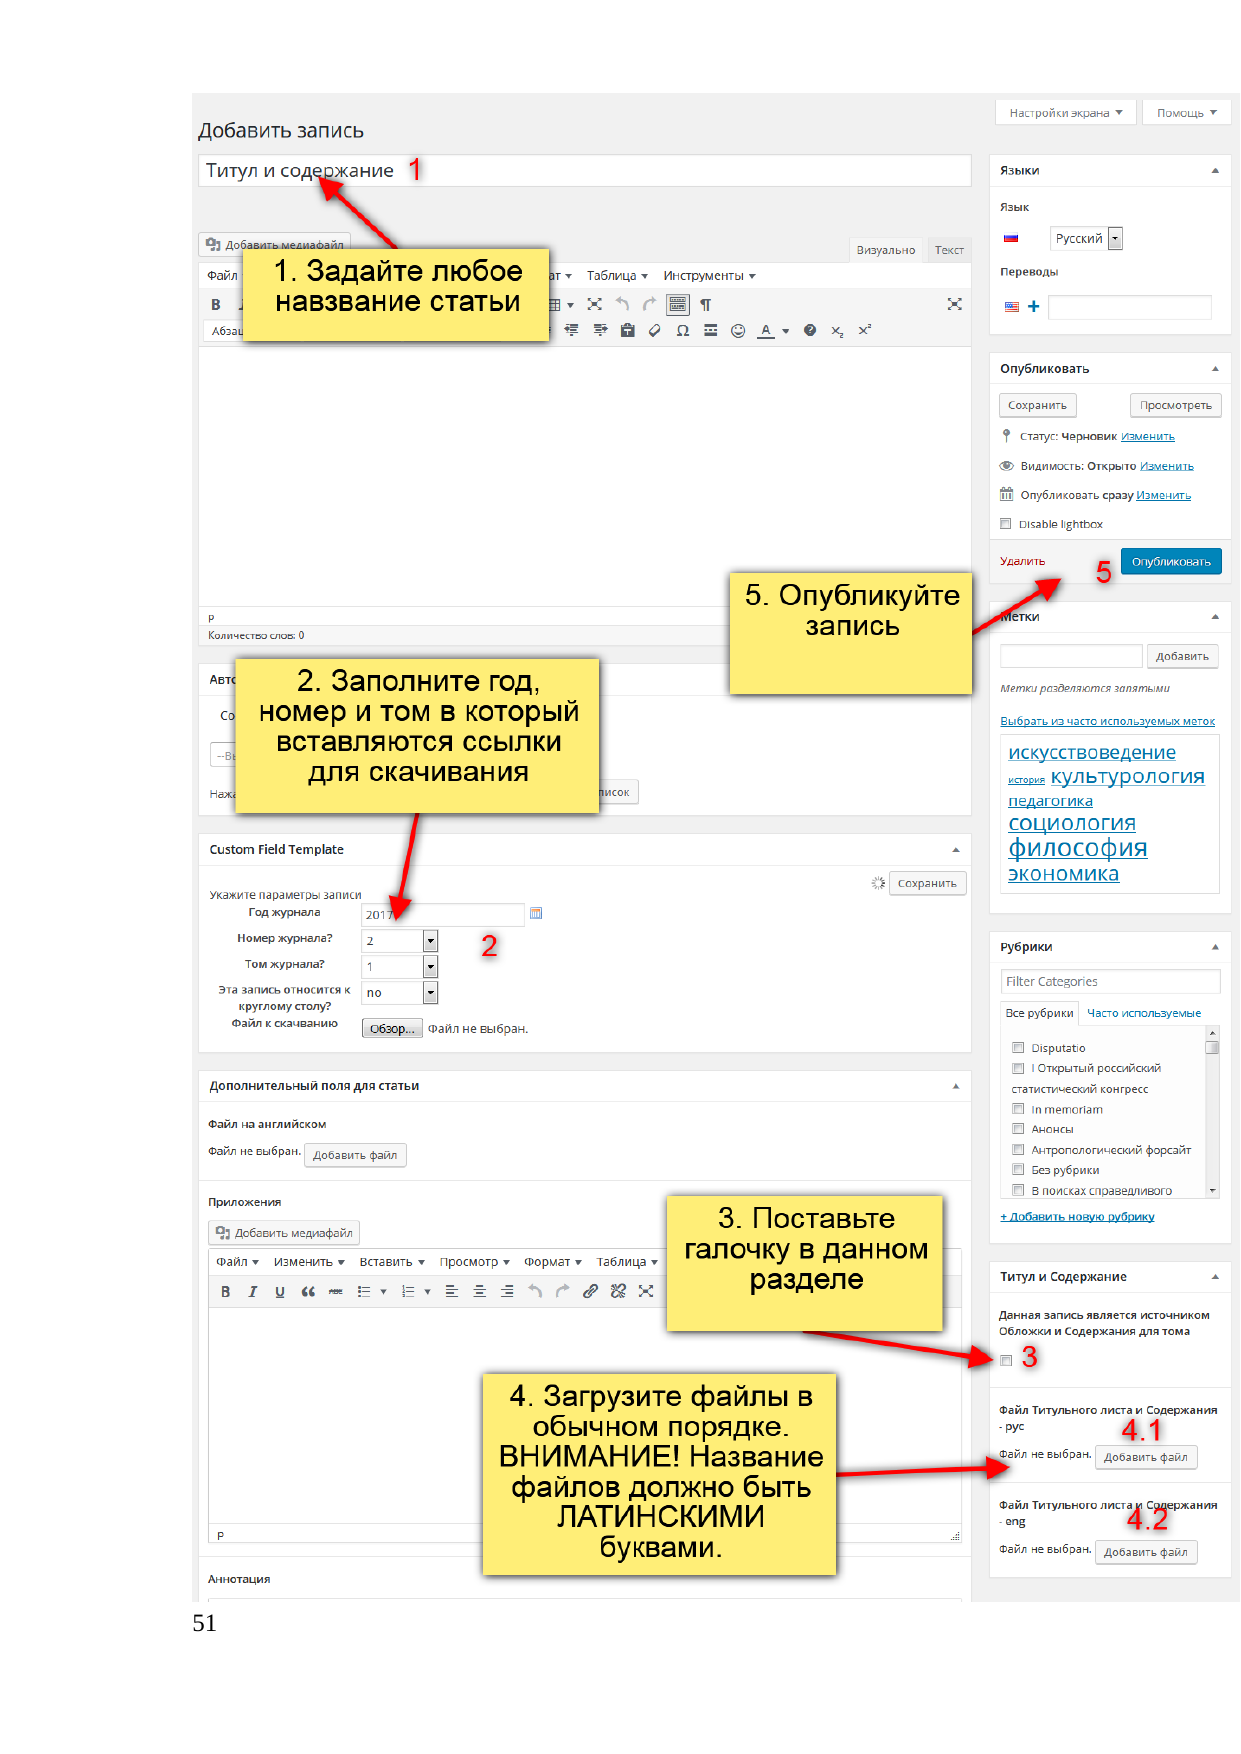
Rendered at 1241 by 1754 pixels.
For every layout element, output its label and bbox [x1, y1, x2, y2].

picture [192, 93, 1241, 1602]
